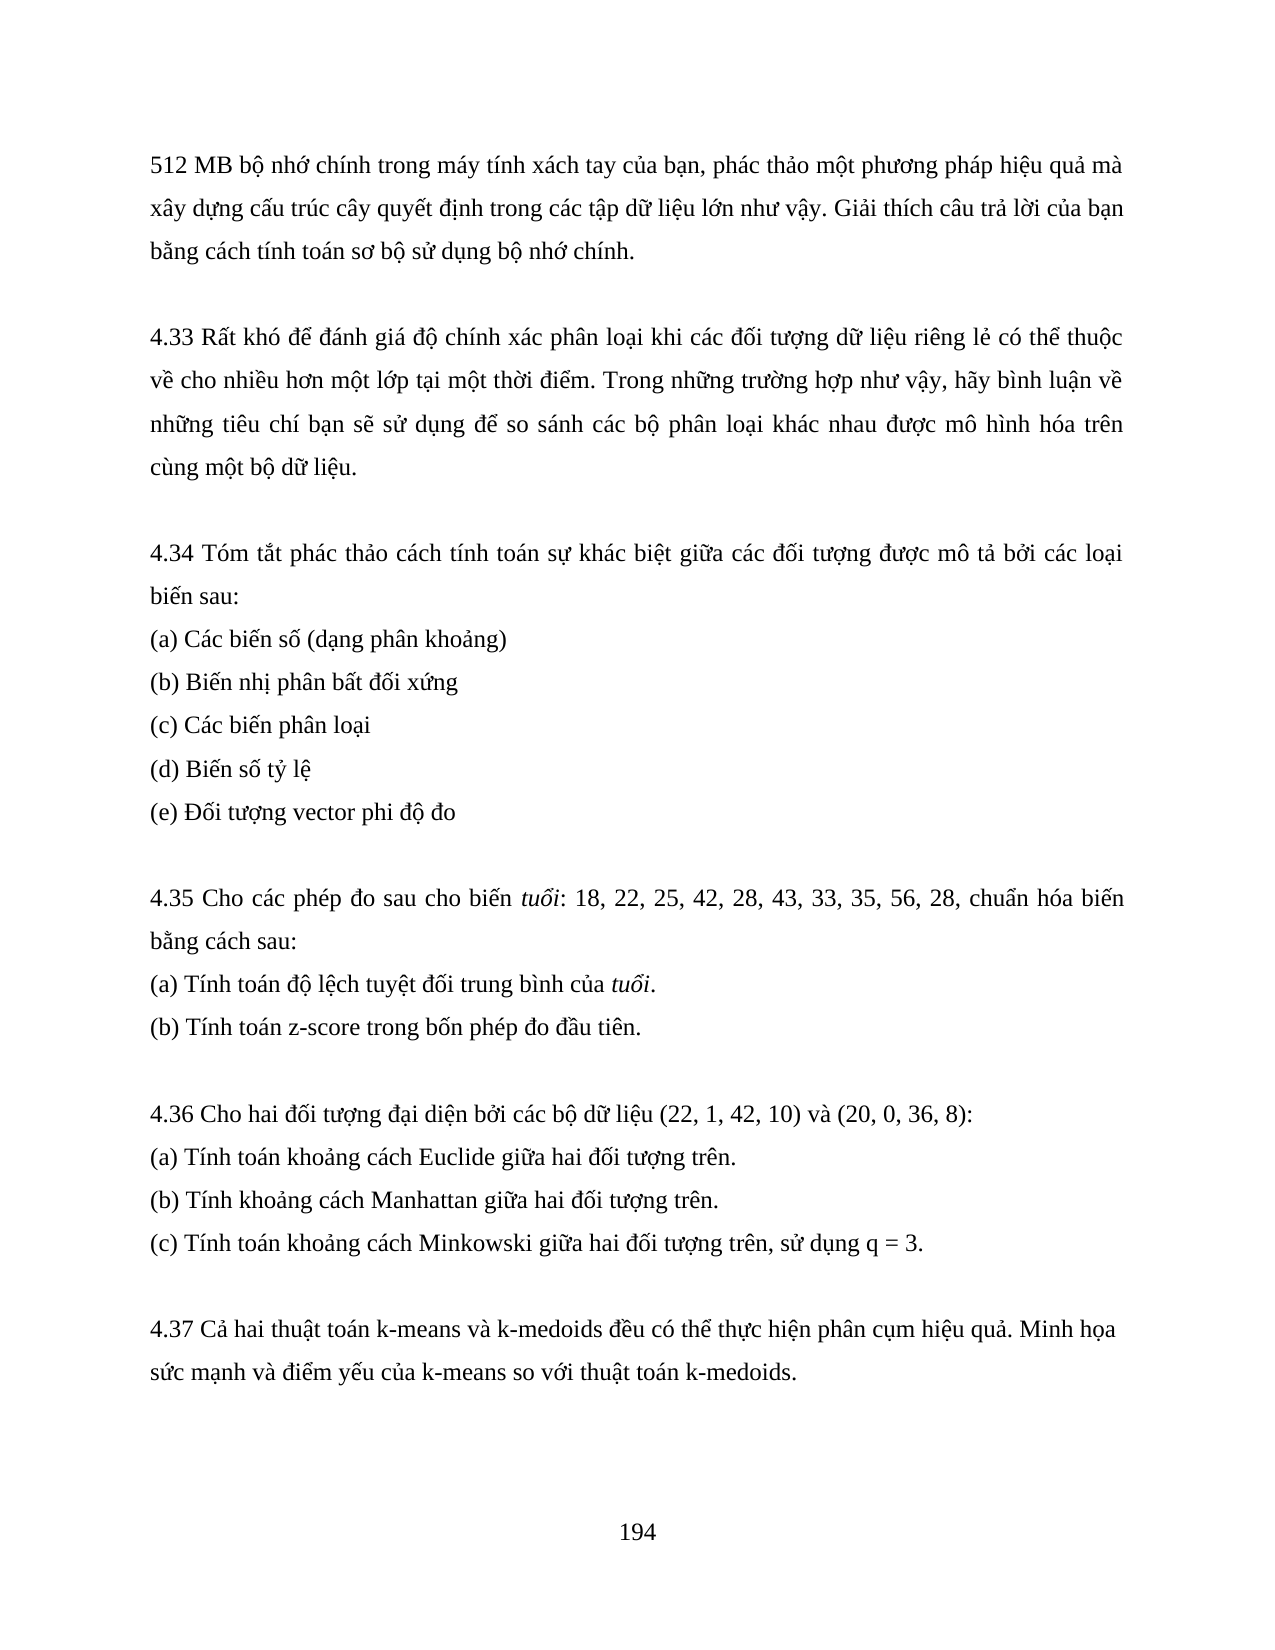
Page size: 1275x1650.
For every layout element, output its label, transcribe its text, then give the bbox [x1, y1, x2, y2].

text (c) Các biến phân loại [150, 711, 1125, 739]
text 4.33 Rất khó để đánh giá độ chính xác phân loại khi các đối tượng dữ liệu riêng lẻ có thể thuộc về cho nhiều hơn một lớp tại một thời điểm. Trong những trường hợp như vậy, hãy bình luận về những tiêu chí bạn sẽ sử dụng để so sánh các bộ phân loại khác nhau được mô hình hóa trên cùng một bộ dữ liệu. [150, 322, 1125, 481]
text (a) Tính toán khoảng cách Euclide giữa hai đối tượng trên. [150, 1142, 1125, 1171]
text (a) Các biến số (dạng phân khoảng) [150, 624, 1125, 653]
text (b) Tính khoảng cách Manhattan giữa hai đối tượng trên. [150, 1185, 1125, 1214]
text (d) Biến số tỷ lệ [150, 754, 1125, 782]
text (c) Tính toán khoảng cách Minkowski giữa hai đối tượng trên, sử dụng q = 3. [150, 1228, 1125, 1257]
text 4.37 Cả hai thuật toán k-means và k-medoids đều có thể thực hiện phân cụm hiệu quả. Minh họa [150, 1314, 1125, 1343]
text 4.36 Cho hai đối tượng đại diện bởi các bộ dữ liệu (22, 1, 42, 10) và (20, 0, 36, 8): [150, 1099, 1125, 1127]
text (b) Biến nhị phân bất đối xứng [150, 667, 1125, 696]
text sức mạnh và điểm yếu của k-means so với thuật toán k-medoids. [150, 1357, 1125, 1386]
text 4.35 Cho các phép đo sau cho biến tuổi: 18, 22, 25, 42, 28, 43, 33, 35, 56, 28, chuẩn hóa biến bằng cách sau: [150, 883, 1125, 955]
text (a) Tính toán độ lệch tuyệt đối trung bình của tuổi. [150, 969, 1125, 998]
text (b) Tính toán z-score trong bốn phép đo đầu tiên. [150, 1012, 1125, 1041]
text (e) Đối tượng vector phi độ đo [150, 797, 1125, 826]
text 4.34 Tóm tắt phác thảo cách tính toán sự khác biệt giữa các đối tượng được mô tả bởi các loại biến sau: [150, 538, 1125, 610]
text 512 MB bộ nhớ chính trong máy tính xách tay của bạn, phác thảo một phương pháp hiệu quả mà xây dựng cấu trúc cây quyết định trong các tập dữ liệu lớn như vậy. Giải thích câu trả lời của bạn bằng cách tính toán sơ bộ sử dụng bộ nhớ chính. [150, 150, 1125, 265]
